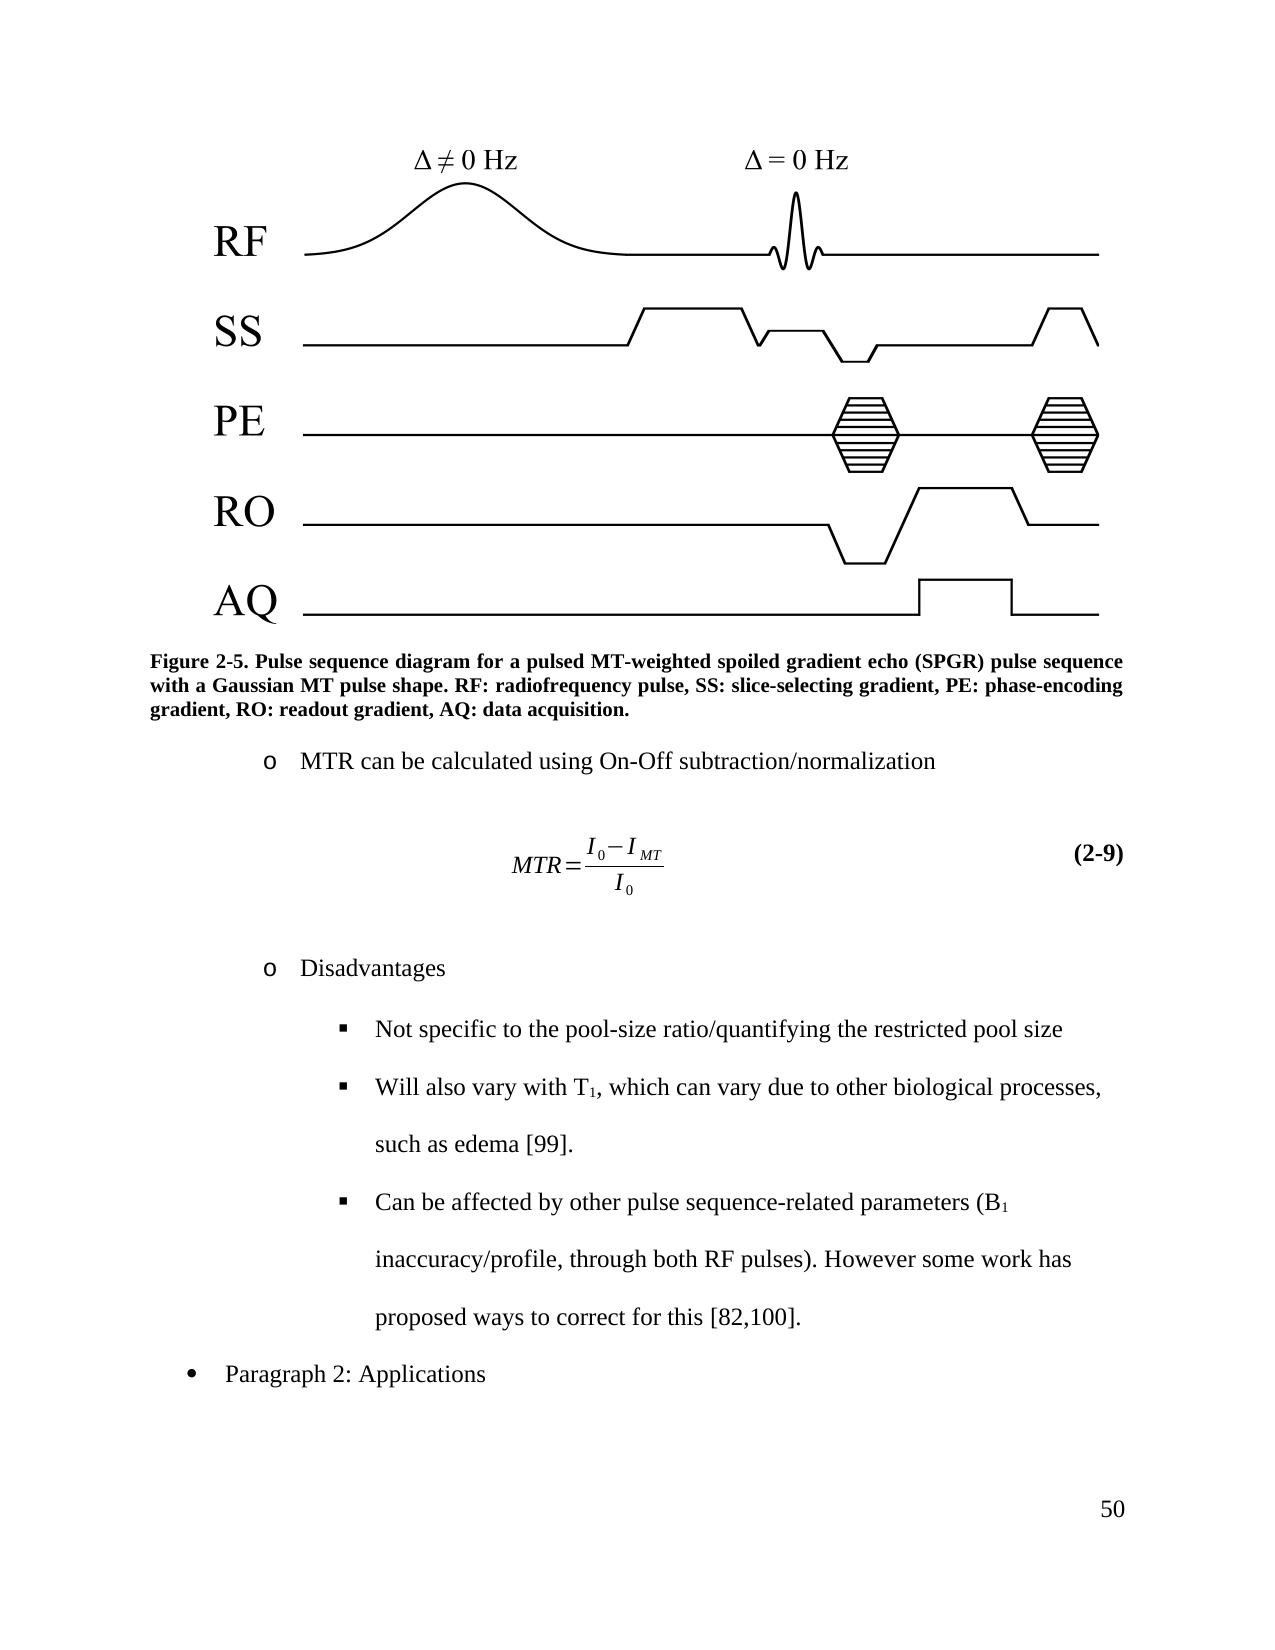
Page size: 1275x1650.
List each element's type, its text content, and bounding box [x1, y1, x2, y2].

table_header (2-9) [1025, 833, 1135, 953]
list Can be affected by other pulse sequence-related parameters (B1 inaccuracy/profile, through both RF pulses). However some work has proposed ways to correct for this [82,100]. [337, 1187, 1125, 1331]
list MTR can be calculated using On-Off subtraction/normalization [262, 746, 1125, 777]
list Paragraph 2: Applications [187, 1359, 1125, 1388]
list Will also vary with T1, which can vary due to other biological processes, such as edema [99]. [337, 1072, 1125, 1158]
picture [213, 150, 1100, 624]
text Figure 2-5. Pulse sequence diagram for a pulsed MT-weighted spoiled gradient echo (SPGR) pulse sequence with a Gaussian MT pulse shape. RF: radiofrequency pulse, SS: slice-selecting gradient, PE: phase-encoding gradient, RO: readout gradient, AQ: data acquisition. [150, 649, 1125, 721]
table_header [150, 833, 1025, 953]
list Not specific to the pool-size ratio/quantifying the restricted pool size [337, 1014, 1125, 1043]
list Disadvantages [262, 953, 1125, 984]
